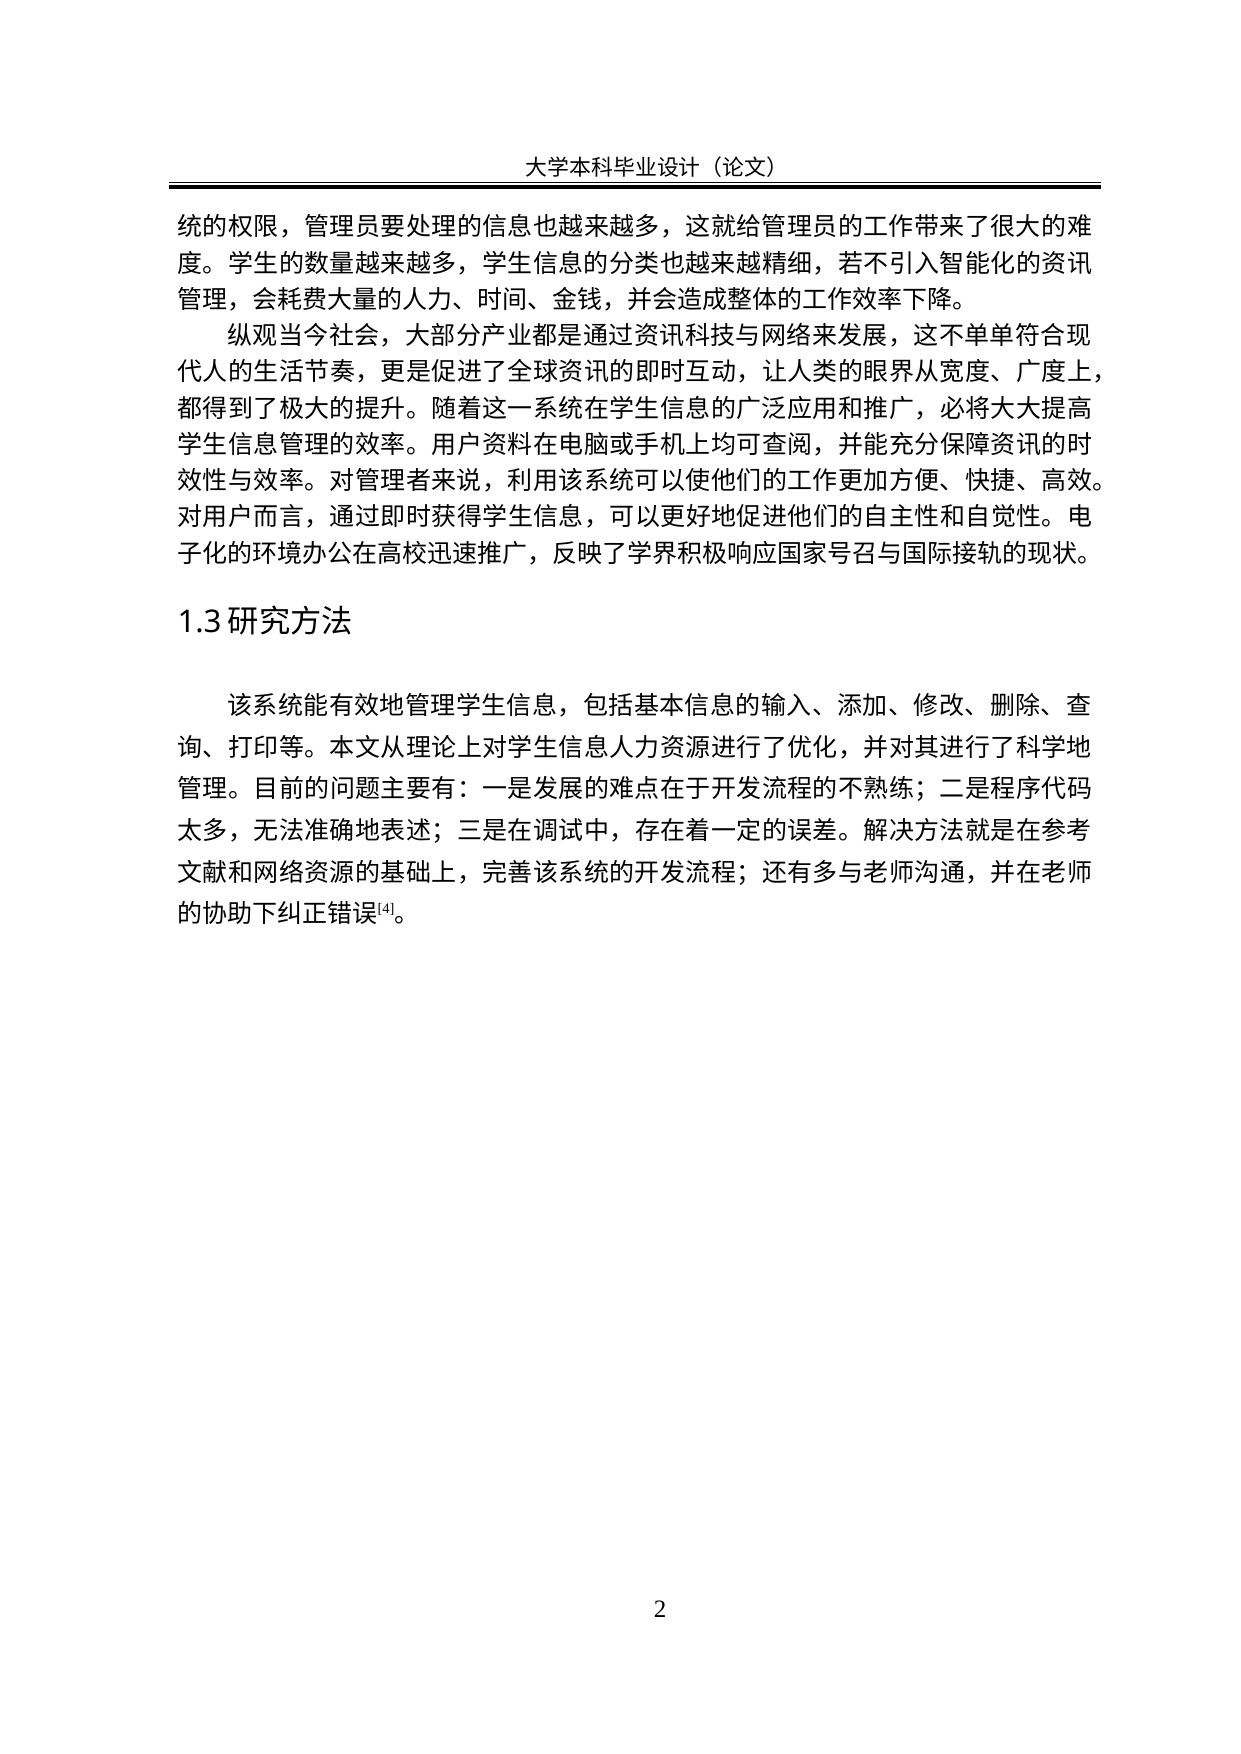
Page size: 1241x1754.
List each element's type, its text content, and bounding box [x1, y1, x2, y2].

text 纵观当今社会，大部分产业都是通过资讯科技与网络来发展，这不单单符合现代人的生活节奏，更是促进了全球资讯的即时互动，让人类的眼界从宽度、广度上，都得到了极大的提升。随着这一系统在学生信息的广泛应用和推广，必将大大提高学生信息管理的效率。用户资料在电脑或手机上均可查阅，并能充分保障资讯的时效性与效率。对管理者来说，利用该系统可以使他们的工作更加方便、快捷、高效。对用户而言，通过即时获得学生信息，可以更好地促进他们的自主性和自觉性。电子化的环境办公在高校迅速推广，反映了学界积极响应国家号召与国际接轨的现状。 [177, 316, 1092, 569]
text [177, 207, 1092, 316]
subtitle 1.3研究方法 [177, 596, 1092, 642]
